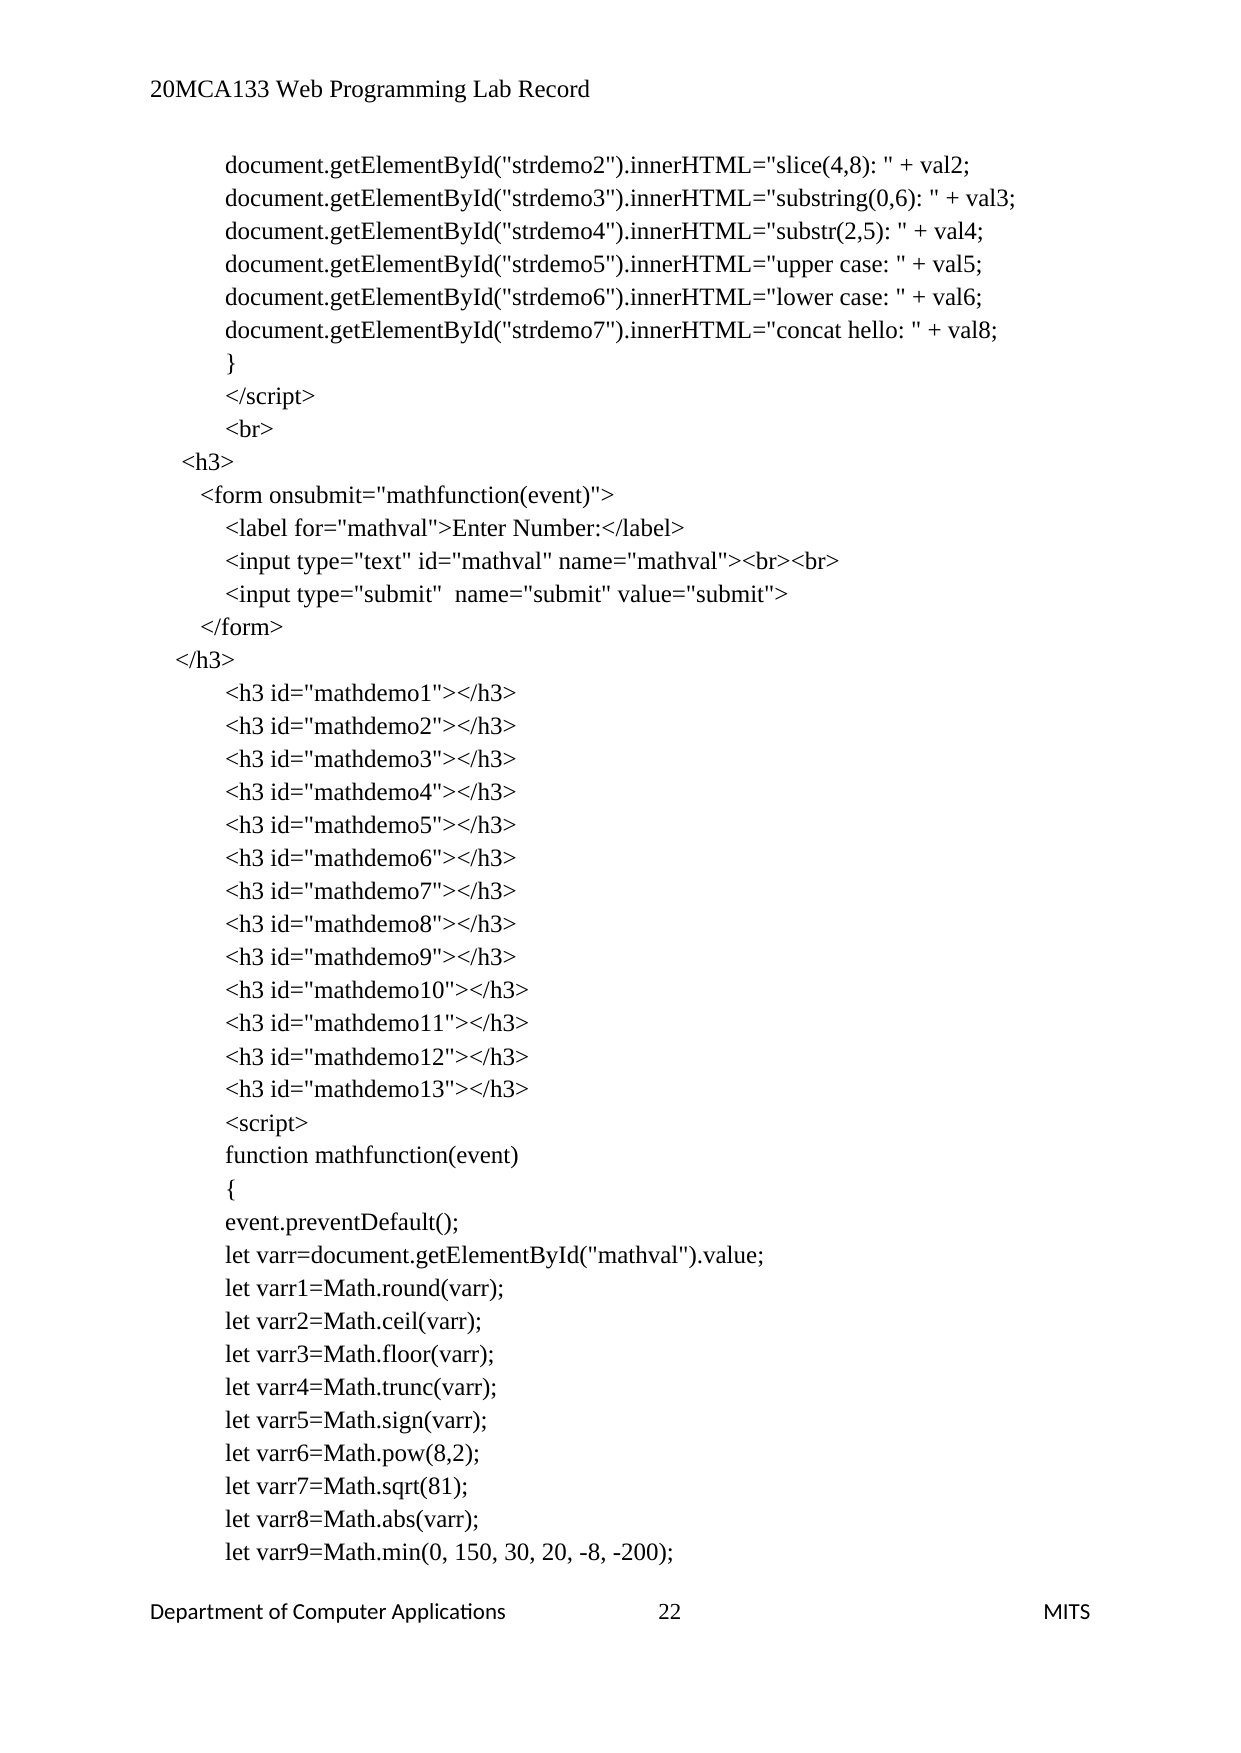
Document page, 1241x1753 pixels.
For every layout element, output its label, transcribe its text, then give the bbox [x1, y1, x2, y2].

text document.getElementById("strdemo2").innerHTML="slice(4,8): " + val2; document.getElementById("strdemo3").innerHTML="substring(0,6): " + val3; document.getElementById("strdemo4").innerHTML="substr(2,5): " + val4; document.getElementById("strdemo5").innerHTML="upper case: " + val5; document.getElementById("strdemo6").innerHTML="lower case: " + val6; document.getElementById("strdemo7").innerHTML="concat hello: " + val8; } </script> <br> <h3> <form onsubmit="mathfunction(event)"> <label for="mathval">Enter Number:</label> <input type="text" id="mathval" name="mathval"><br><br> <input type="submit" name="submit" value="submit"> </form> </h3> <h3 id="mathdemo1"></h3> <h3 id="mathdemo2"></h3> <h3 id="mathdemo3"></h3> <h3 id="mathdemo4"></h3> <h3 id="mathdemo5"></h3> <h3 id="mathdemo6"></h3> <h3 id="mathdemo7"></h3> <h3 id="mathdemo8"></h3> <h3 id="mathdemo9"></h3> <h3 id="mathdemo10"></h3> <h3 id="mathdemo11"></h3> <h3 id="mathdemo12"></h3> <h3 id="mathdemo13"></h3> <script> function mathfunction(event) { event.preventDefault(); let varr=document.getElementById("mathval").value; let varr1=Math.round(varr); let varr2=Math.ceil(varr); let varr3=Math.floor(varr); let varr4=Math.trunc(varr); let varr5=Math.sign(varr); let varr6=Math.pow(8,2); let varr7=Math.sqrt(81); let varr8=Math.abs(varr); let varr9=Math.min(0, 150, 30, 20, -8, -200); [150, 150, 1090, 1596]
